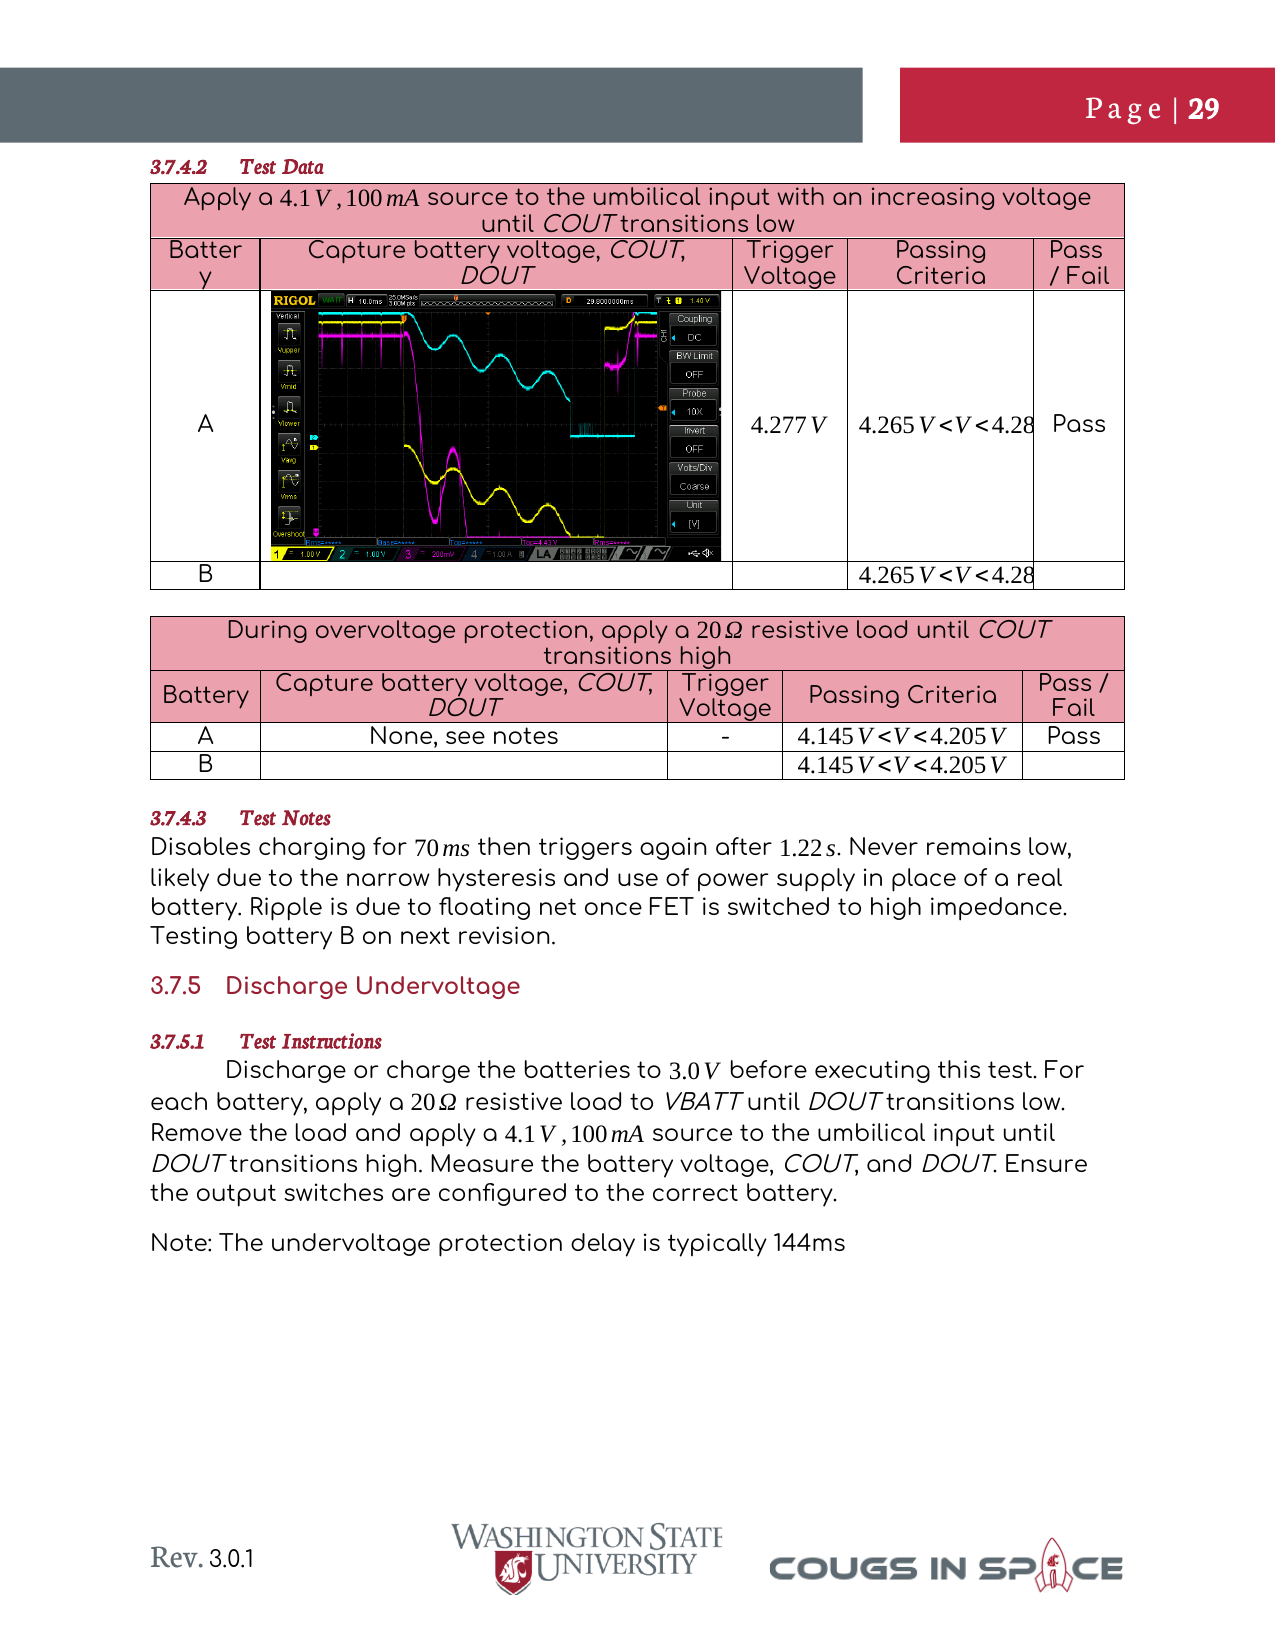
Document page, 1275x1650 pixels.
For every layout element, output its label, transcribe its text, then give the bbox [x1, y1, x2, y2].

subtitle Test Instructions [150, 1024, 1125, 1053]
table_cell [783, 723, 1022, 751]
table_cell Pass [1034, 291, 1124, 561]
table_cell Capture battery voltage, COUT, DOUT [261, 239, 732, 289]
table_cell [848, 562, 1033, 589]
picture [450, 1522, 723, 1595]
table_cell Battery [151, 671, 260, 722]
picture [769, 1537, 1123, 1594]
table_cell [783, 752, 1022, 779]
table_cell [261, 752, 667, 779]
table_cell [733, 562, 847, 589]
table_cell [722, 291, 732, 561]
text Disables charging for then triggers again after . Never remains low, likely due to the narrow hysteresis and use of power supply in place of a real battery. Ripple is due to floating net once FET is switched to high impedance. Testing battery B on next revision. [150, 834, 1125, 950]
table_cell Passing Criteria [848, 239, 1033, 289]
text Discharge or charge the batteries to before executing this test. For each battery, apply a resistive load to VBATT until DOUT transitions low. Remove the load and apply a source to the umbilical input until DOUT transitions high. Measure the battery voltage, COUT, and DOUT. Ensure the output switches are configured to the correct battery. [150, 1058, 1125, 1207]
table_cell [1034, 562, 1124, 589]
table_cell [261, 291, 271, 561]
table_cell A [151, 723, 260, 751]
table_cell [668, 752, 782, 779]
table_cell [261, 562, 732, 589]
subtitle Test Notes [150, 801, 1125, 830]
table_cell Trigger Voltage [733, 239, 847, 289]
text Note: The undervoltage protection delay is typically 144ms [150, 1231, 1125, 1257]
subtitle Discharge Undervoltage [150, 974, 1125, 1000]
table_cell - [668, 723, 782, 751]
table_header Apply a source to the umbilical input with an increasing voltage until COUT transitions low [151, 184, 1124, 237]
table_cell [848, 291, 1033, 561]
table_cell Capture battery voltage, COUT, DOUT [261, 671, 667, 722]
table_cell None, see notes [261, 723, 667, 751]
table_cell Pass / Fail [1034, 239, 1124, 289]
subtitle Test Data [150, 150, 1125, 179]
table_cell Pass [1023, 723, 1124, 751]
table_cell Passing Criteria [783, 671, 1022, 722]
table_cell Battery [151, 239, 259, 289]
table_cell B [151, 562, 259, 589]
table_cell B [151, 752, 260, 779]
picture [271, 290, 722, 561]
table_cell A [151, 291, 259, 561]
table_cell Trigger Voltage [668, 671, 782, 722]
table_cell [733, 291, 847, 561]
table_cell Pass / Fail [1023, 671, 1124, 722]
table_cell [1023, 752, 1124, 779]
table_header During overvoltage protection, apply a resistive load until COUT transitions high [151, 617, 1124, 670]
